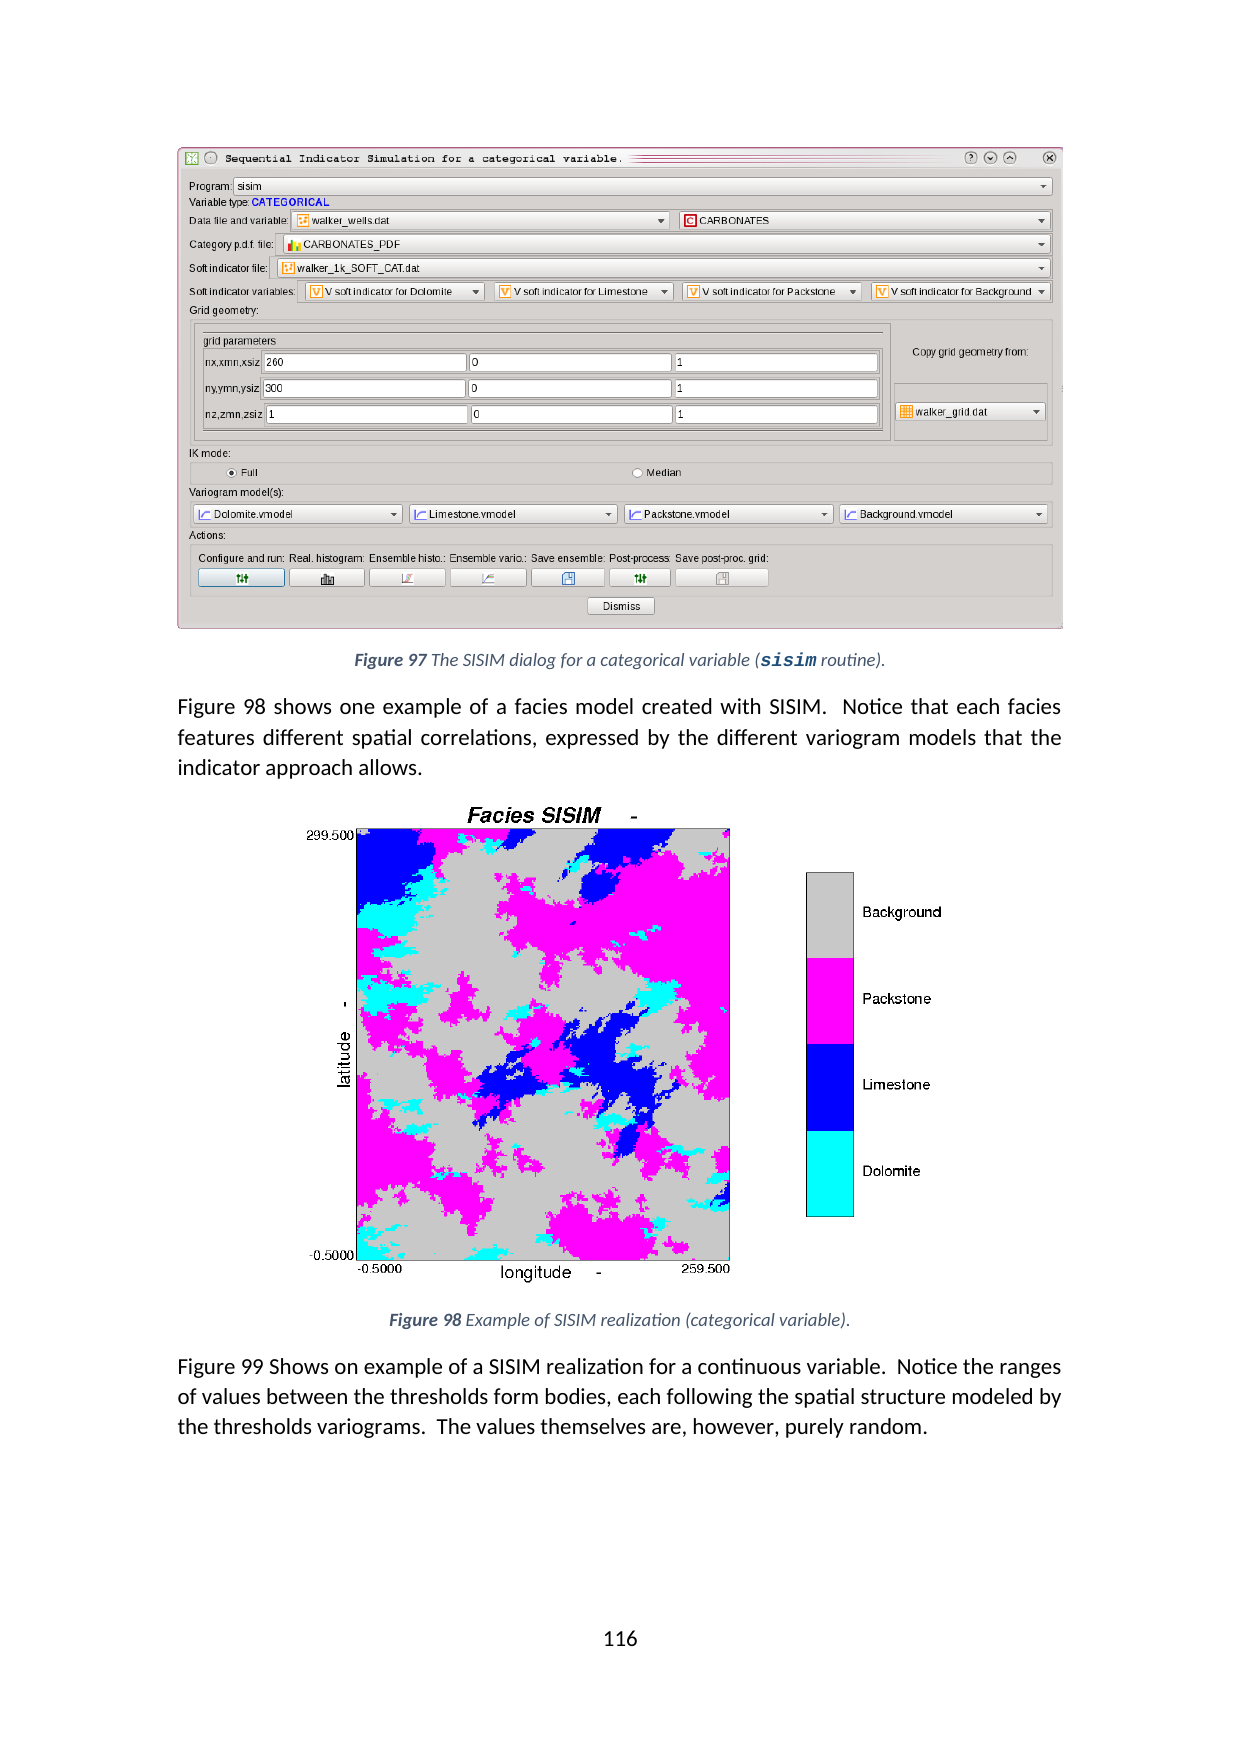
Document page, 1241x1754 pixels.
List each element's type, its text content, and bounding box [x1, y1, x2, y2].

text Figure 97 The SISIM dialog for a categorical variable (sisim routine). [177, 648, 1063, 672]
text Figure 95 shows one example of a facies model created with SISIM. Notice that each facies features different spatial correlations, expressed by the different variogram models that the indicator approach allows. [177, 692, 1063, 781]
picture [295, 799, 946, 1290]
text Figure 96 Shows on example of a SISIM realization for a continuous variable. Notice the ranges of values between the thresholds form bodies, each following the spatial structure modeled by the thresholds variograms. The values themselves are, however, purely random. [177, 1352, 1063, 1440]
picture [177, 147, 1063, 629]
text Figure 98 Example of SISIM realization (categorical variable). [177, 1308, 1063, 1331]
